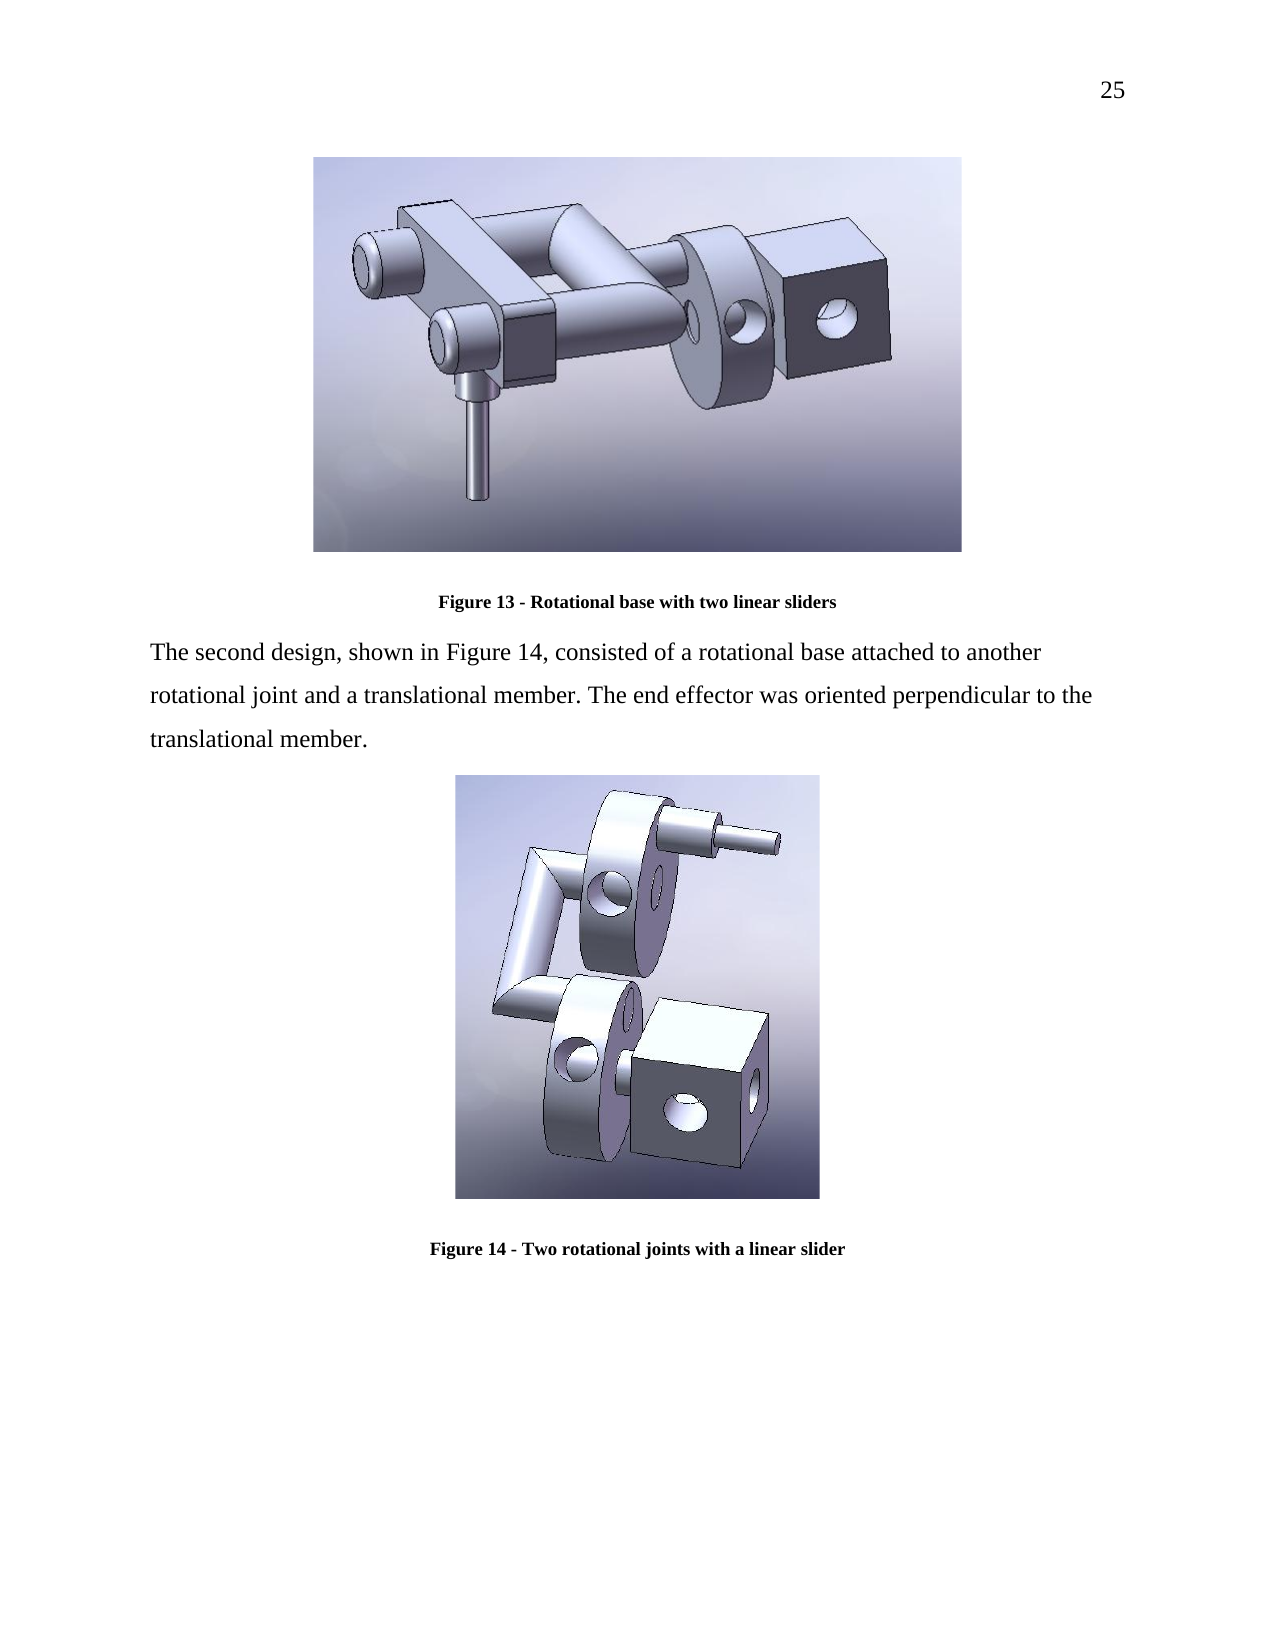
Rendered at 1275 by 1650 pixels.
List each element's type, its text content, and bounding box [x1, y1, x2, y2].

picture [455, 775, 820, 1199]
text The second design, shown in Figure 14, consisted of a rotational base attached to another rotational joint and a translational member. The end effector was oriented perpendicular to the translational member. [150, 637, 1125, 752]
picture [313, 157, 962, 552]
